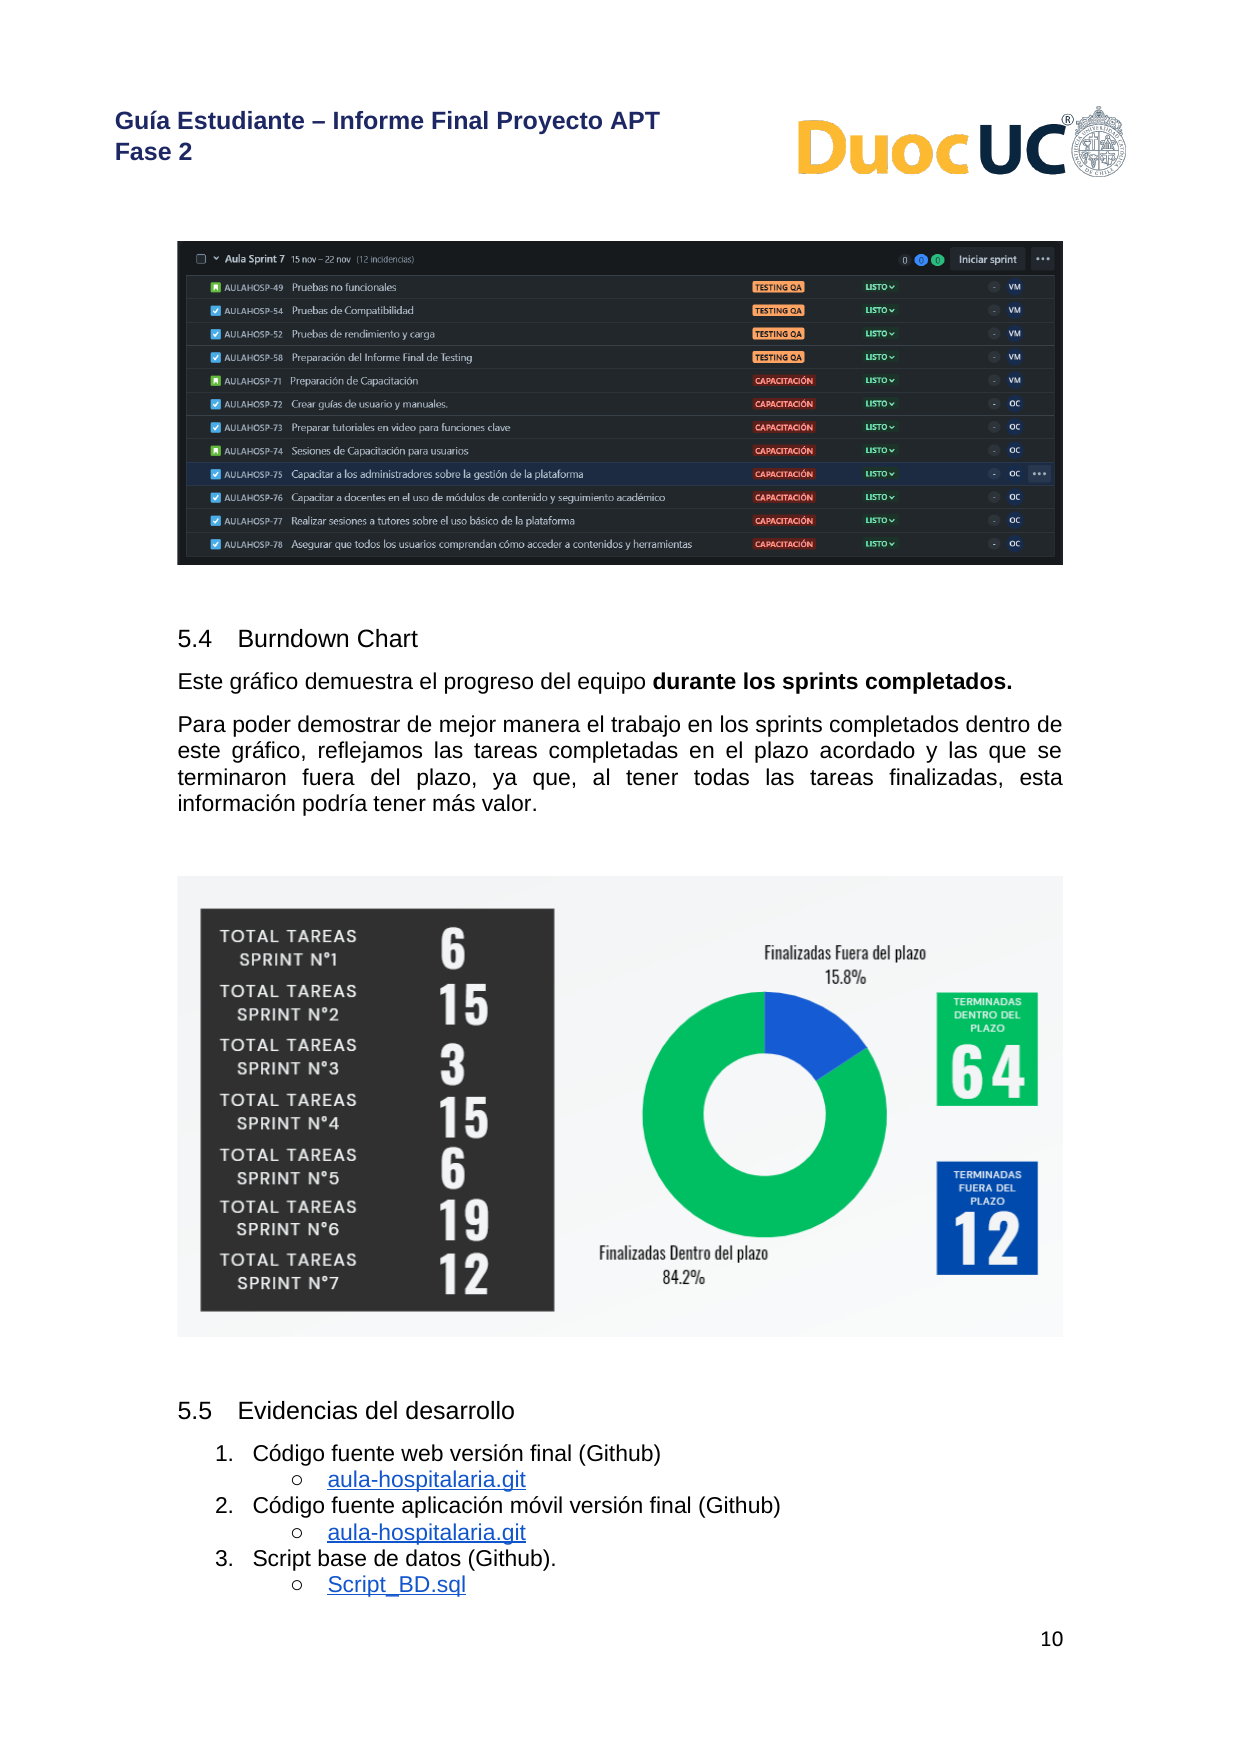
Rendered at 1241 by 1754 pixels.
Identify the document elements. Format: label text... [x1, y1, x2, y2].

subtitle Burndown Chart [177, 624, 1063, 653]
list Código fuente web versión final (Github) [215, 1440, 1063, 1466]
picture [798, 106, 1126, 177]
picture [177, 241, 1063, 565]
list Código fuente aplicación móvil versión final (Github) [215, 1492, 1063, 1519]
text Para poder demostrar de mejor manera el trabajo en los sprints completados dentro de este gráfico, reflejamos las tareas completadas en el plazo acordado y las que se terminaron fuera del plazo, ya que, al tener todas las tareas finalizadas, esta información podría tener más valor. [177, 711, 1063, 816]
list Script_BD.sql [290, 1571, 1063, 1598]
picture [177, 876, 1063, 1337]
text Este gráfico demuestra el progreso del equipo durante los sprints completados. [177, 668, 1063, 694]
list Script base de datos (Github). [215, 1545, 1063, 1571]
list aula-hospitalaria.git [290, 1466, 1063, 1492]
list aula-hospitalaria.git [290, 1519, 1063, 1545]
subtitle Evidencias del desarrollo [177, 1396, 1063, 1425]
